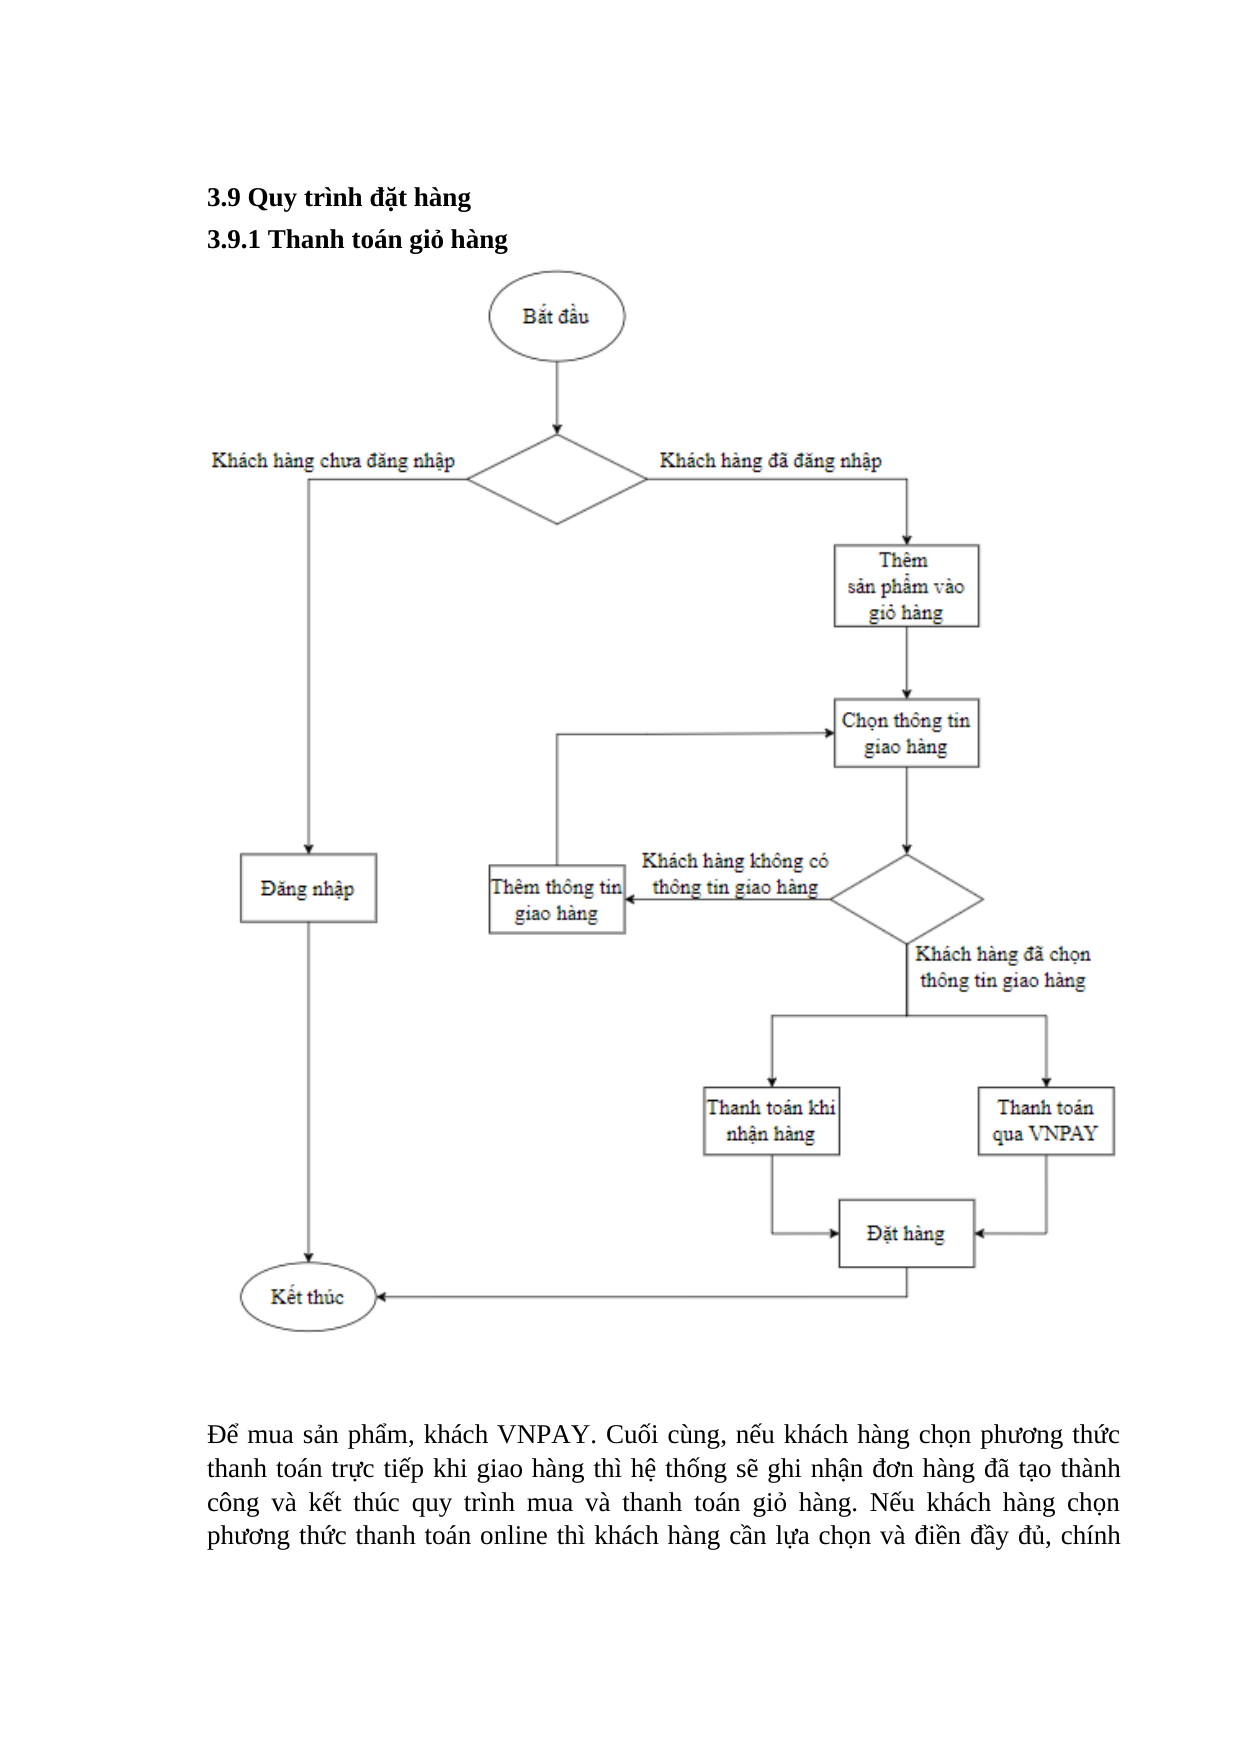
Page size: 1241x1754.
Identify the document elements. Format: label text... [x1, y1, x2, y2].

subtitle 3.9 Quy trình đặt hàng [207, 181, 1122, 212]
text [207, 1419, 1122, 1550]
subtitle 3.9.1 Thanh toán giỏ hàng [207, 223, 1122, 254]
picture [206, 260, 1122, 1350]
